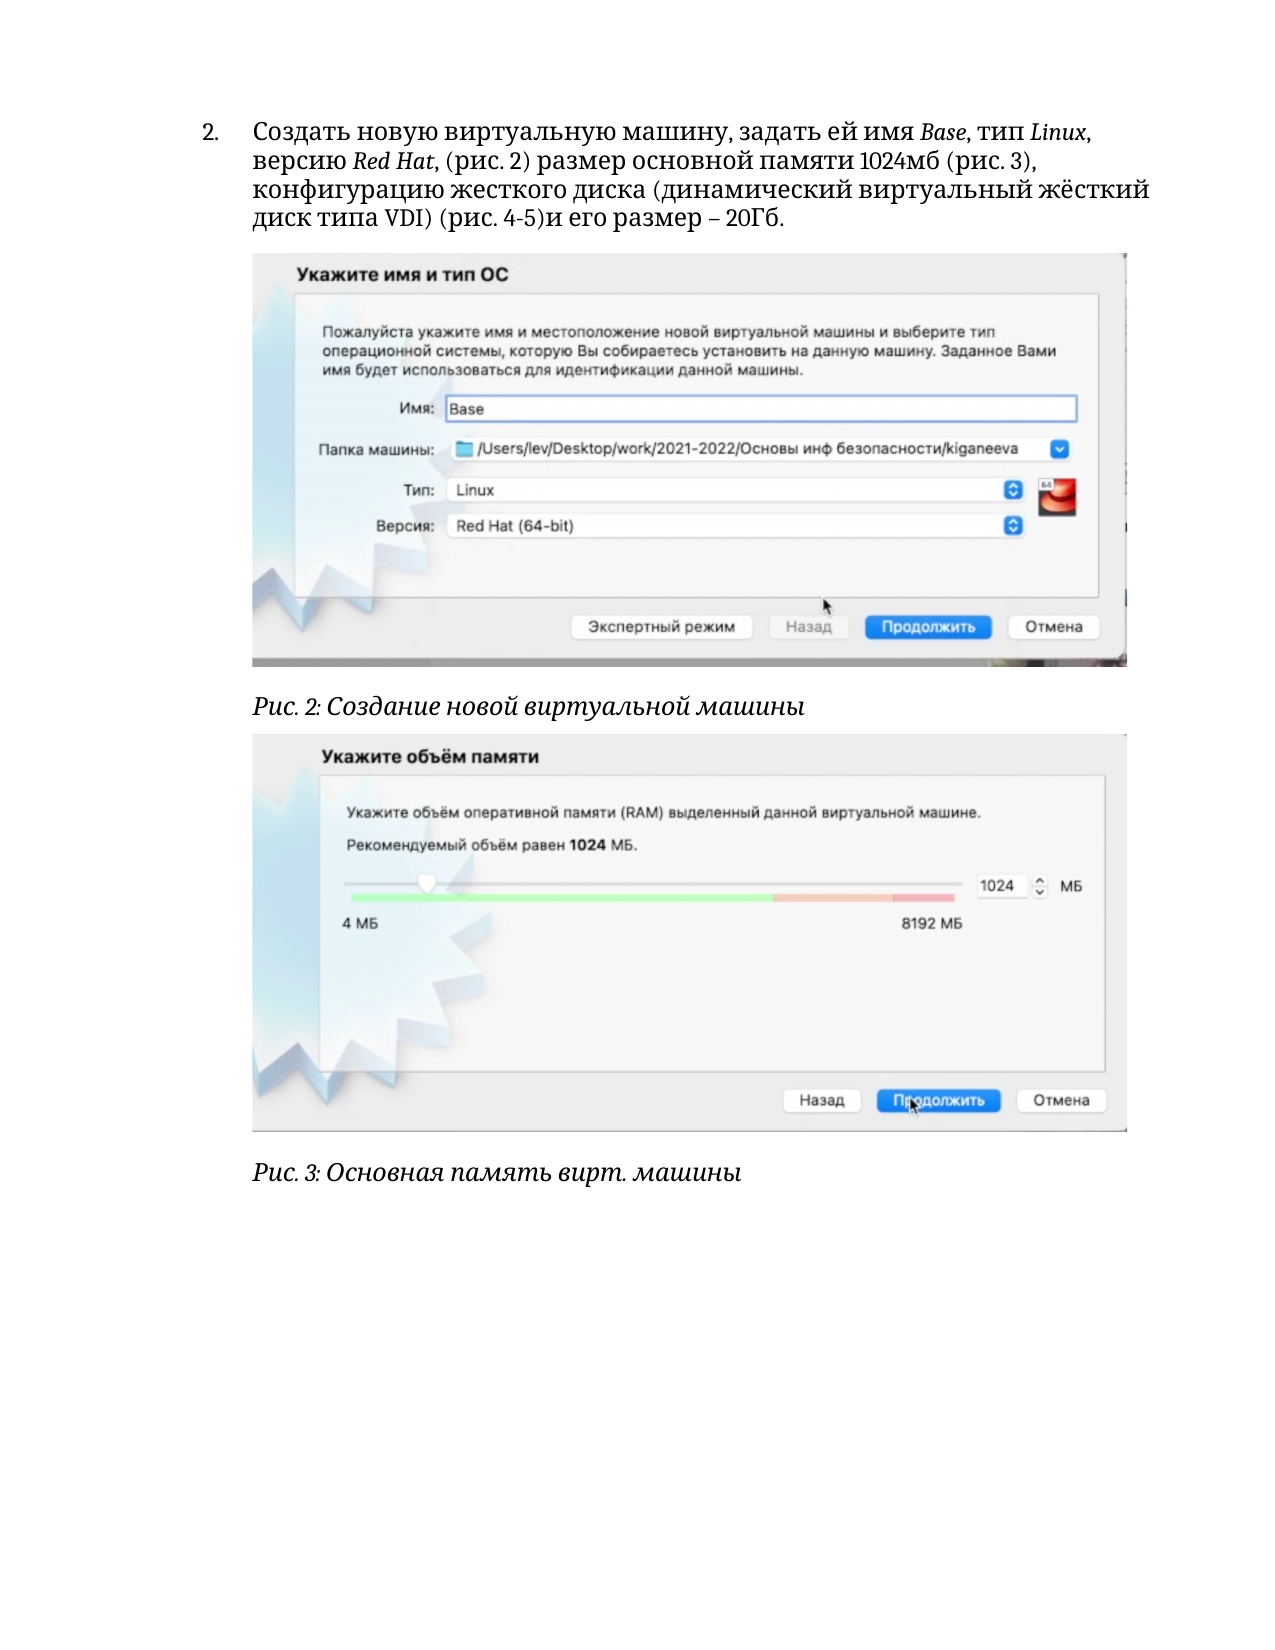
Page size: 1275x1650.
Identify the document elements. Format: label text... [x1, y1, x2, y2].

list Рис. 2: Создание новой виртуальной машины [202, 693, 1186, 722]
picture [252, 253, 1128, 667]
list Рис. 3: Основная память вирт. машины [202, 1159, 1186, 1187]
list Создать новую виртуальную машину, задать ей имя Base, тип Linux, версию Red Hat, (рис. 2) размер основной памяти 1024мб (рис. 3), конфигурацию жесткого диска (динамический виртуальный жёсткий диск типа VDI) (рис. 4-5)и его размер – 20Гб. [202, 118, 1186, 233]
picture [252, 734, 1128, 1132]
